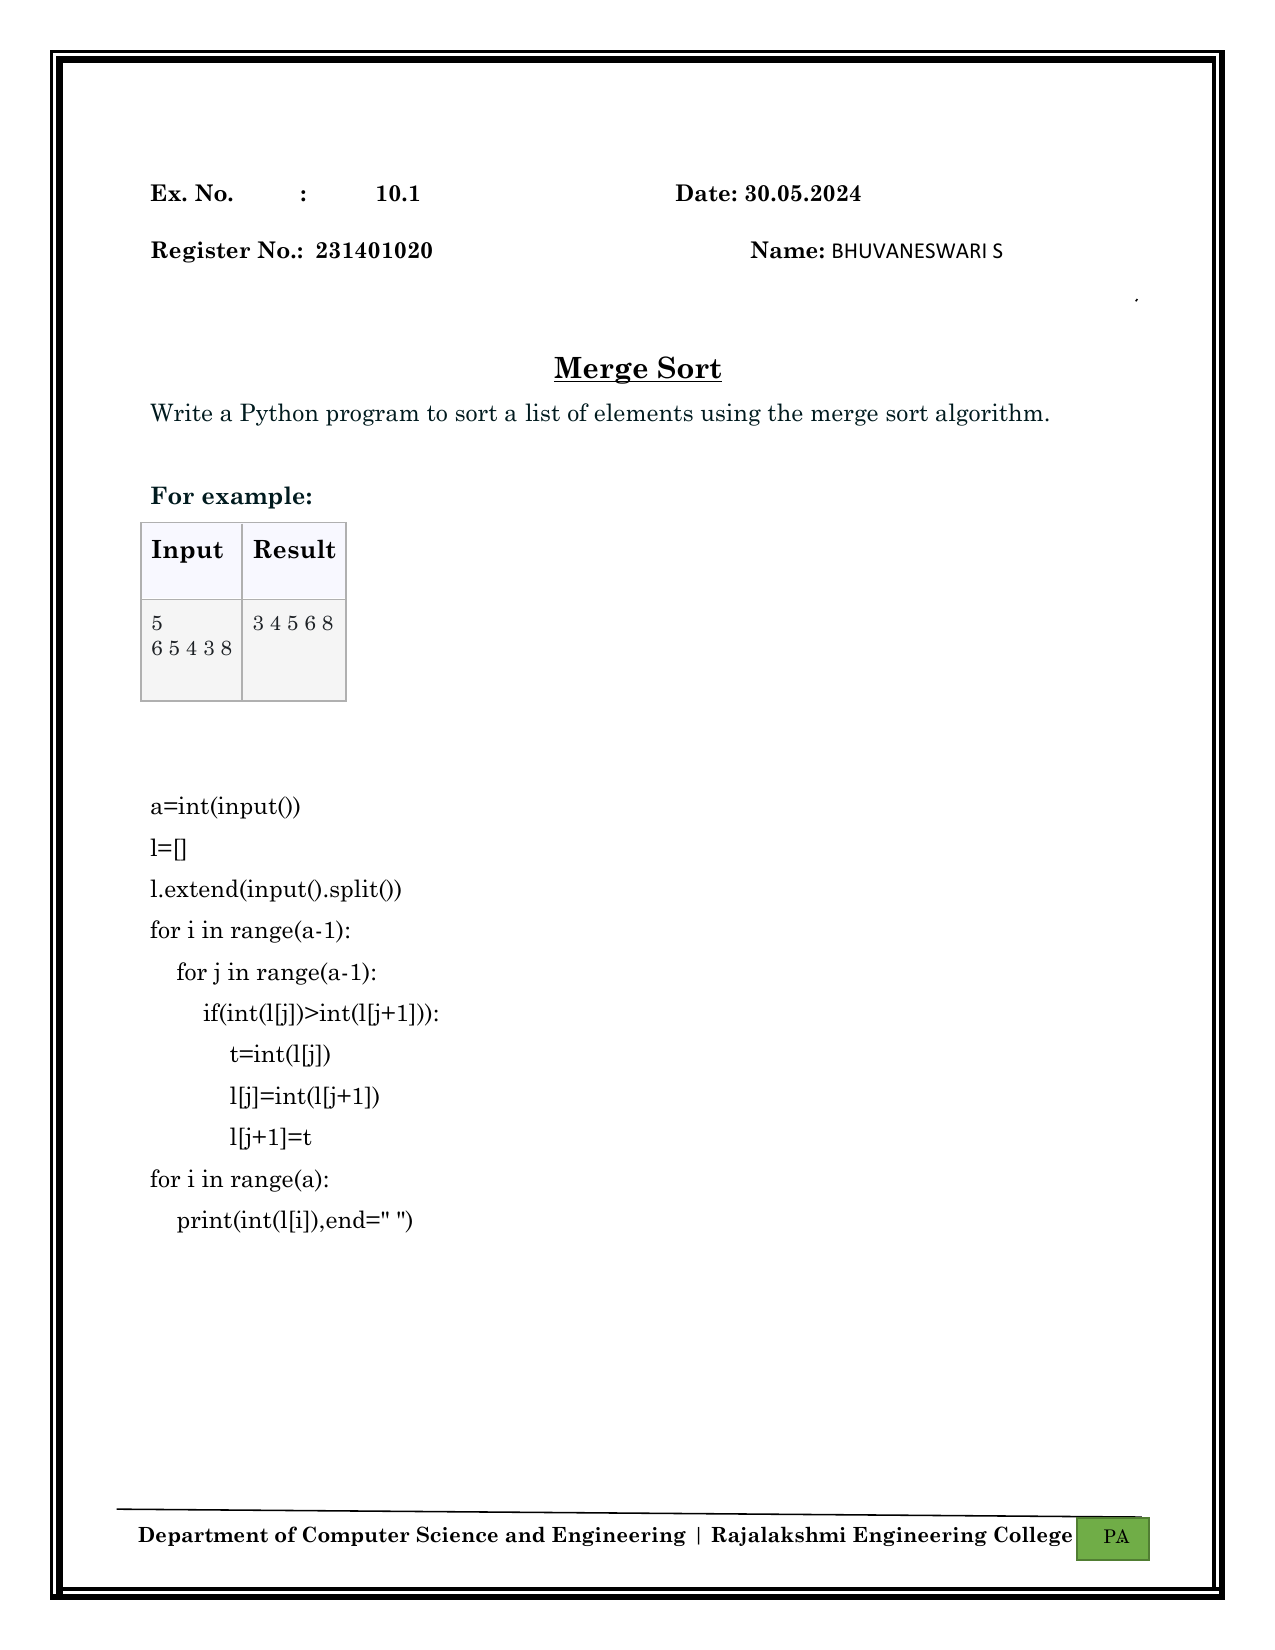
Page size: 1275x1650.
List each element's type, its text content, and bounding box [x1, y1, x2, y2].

text for i in range(a-1): [150, 915, 1125, 944]
text Ex. No. : 10.1 Date: 30.05.2024 [150, 179, 1125, 207]
text l.extend(input().split()) [150, 874, 1125, 903]
text l[j+1]=t [150, 1122, 1125, 1151]
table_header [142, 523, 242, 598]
text Write a Python program to sort a list of elements using the merge sort algorithm. [150, 398, 1125, 427]
text print(int(l[i]),end=" ") [150, 1205, 1125, 1233]
text Register No.: 231401020 Name: BHUVANESWARI S [150, 236, 1125, 264]
text Merge Sort [150, 350, 1125, 385]
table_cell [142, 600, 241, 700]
text a=int(input()) [150, 791, 1125, 820]
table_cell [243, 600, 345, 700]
text for j in range(a-1): [150, 957, 1125, 985]
text l[j]=int(l[j+1]) [150, 1081, 1125, 1109]
text For example: [150, 481, 1125, 509]
text t=int(l[j]) [150, 1039, 1125, 1068]
text for i in range(a): [150, 1163, 1125, 1192]
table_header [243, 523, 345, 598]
text if(int(l[j])>int(l[j+1])): [150, 998, 1125, 1027]
text l=[] [150, 832, 1125, 861]
